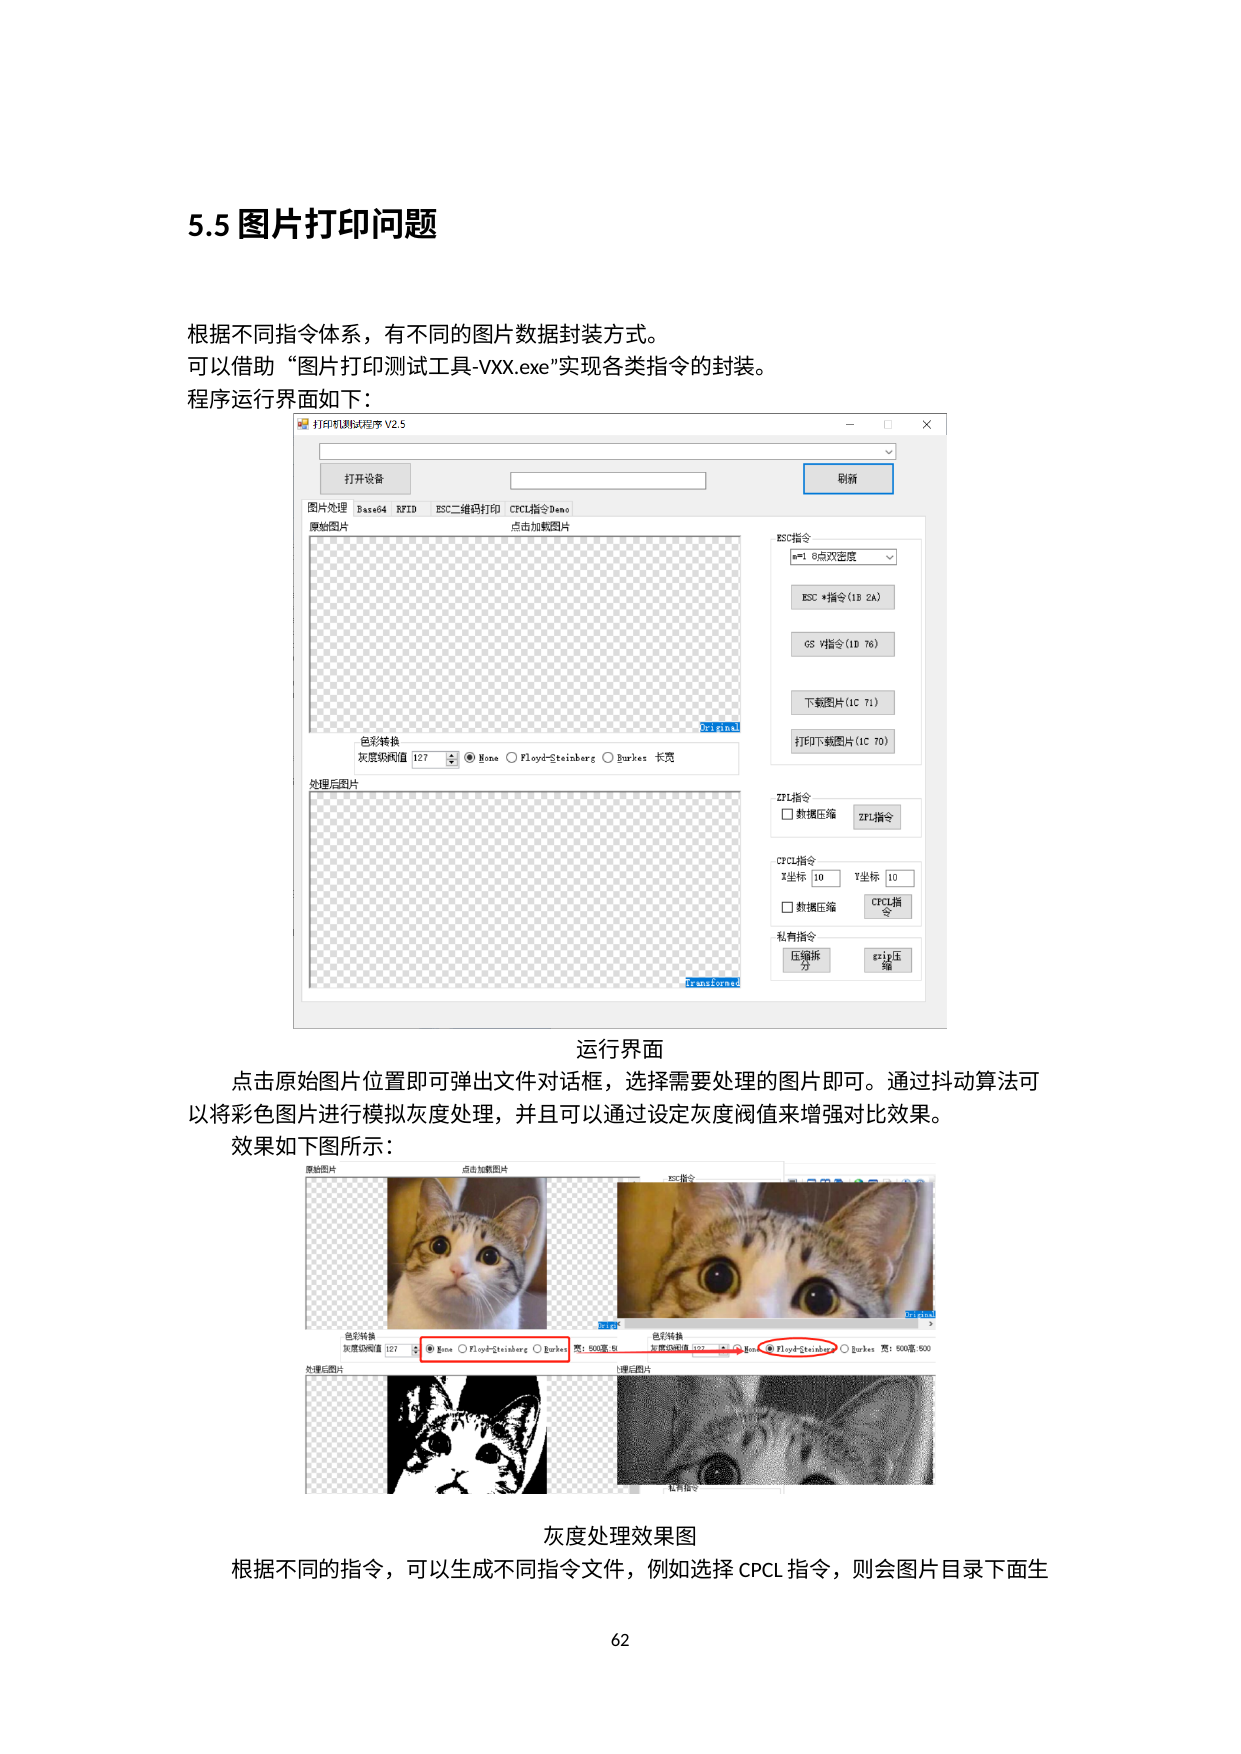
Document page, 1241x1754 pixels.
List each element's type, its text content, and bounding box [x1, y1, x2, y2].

subtitle 5.5 图片打印问题 [187, 189, 1053, 254]
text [187, 1551, 1053, 1584]
text 运行界面 [187, 1031, 1053, 1064]
text 根据不同指令体系，有不同的图片数据封装方式。 [187, 316, 1053, 349]
text 点击原始图片位置即可弹出文件对话框，选择需要处理的图片即可。通过抖动算法可以将彩色图片进行模拟灰度处理，并且可以通过设定灰度阀值来增强对比效果。 [187, 1064, 1053, 1129]
text 程序运行界面如下： [187, 381, 1053, 414]
text 灰度处理效果图 [187, 1519, 1053, 1551]
text 可以借助“图片打印测试工具-VXX.exe”实现各类指令的封装。 [187, 349, 1053, 381]
picture [304, 1161, 936, 1494]
picture [293, 413, 947, 1029]
text 效果如下图所示： [187, 1129, 1053, 1161]
